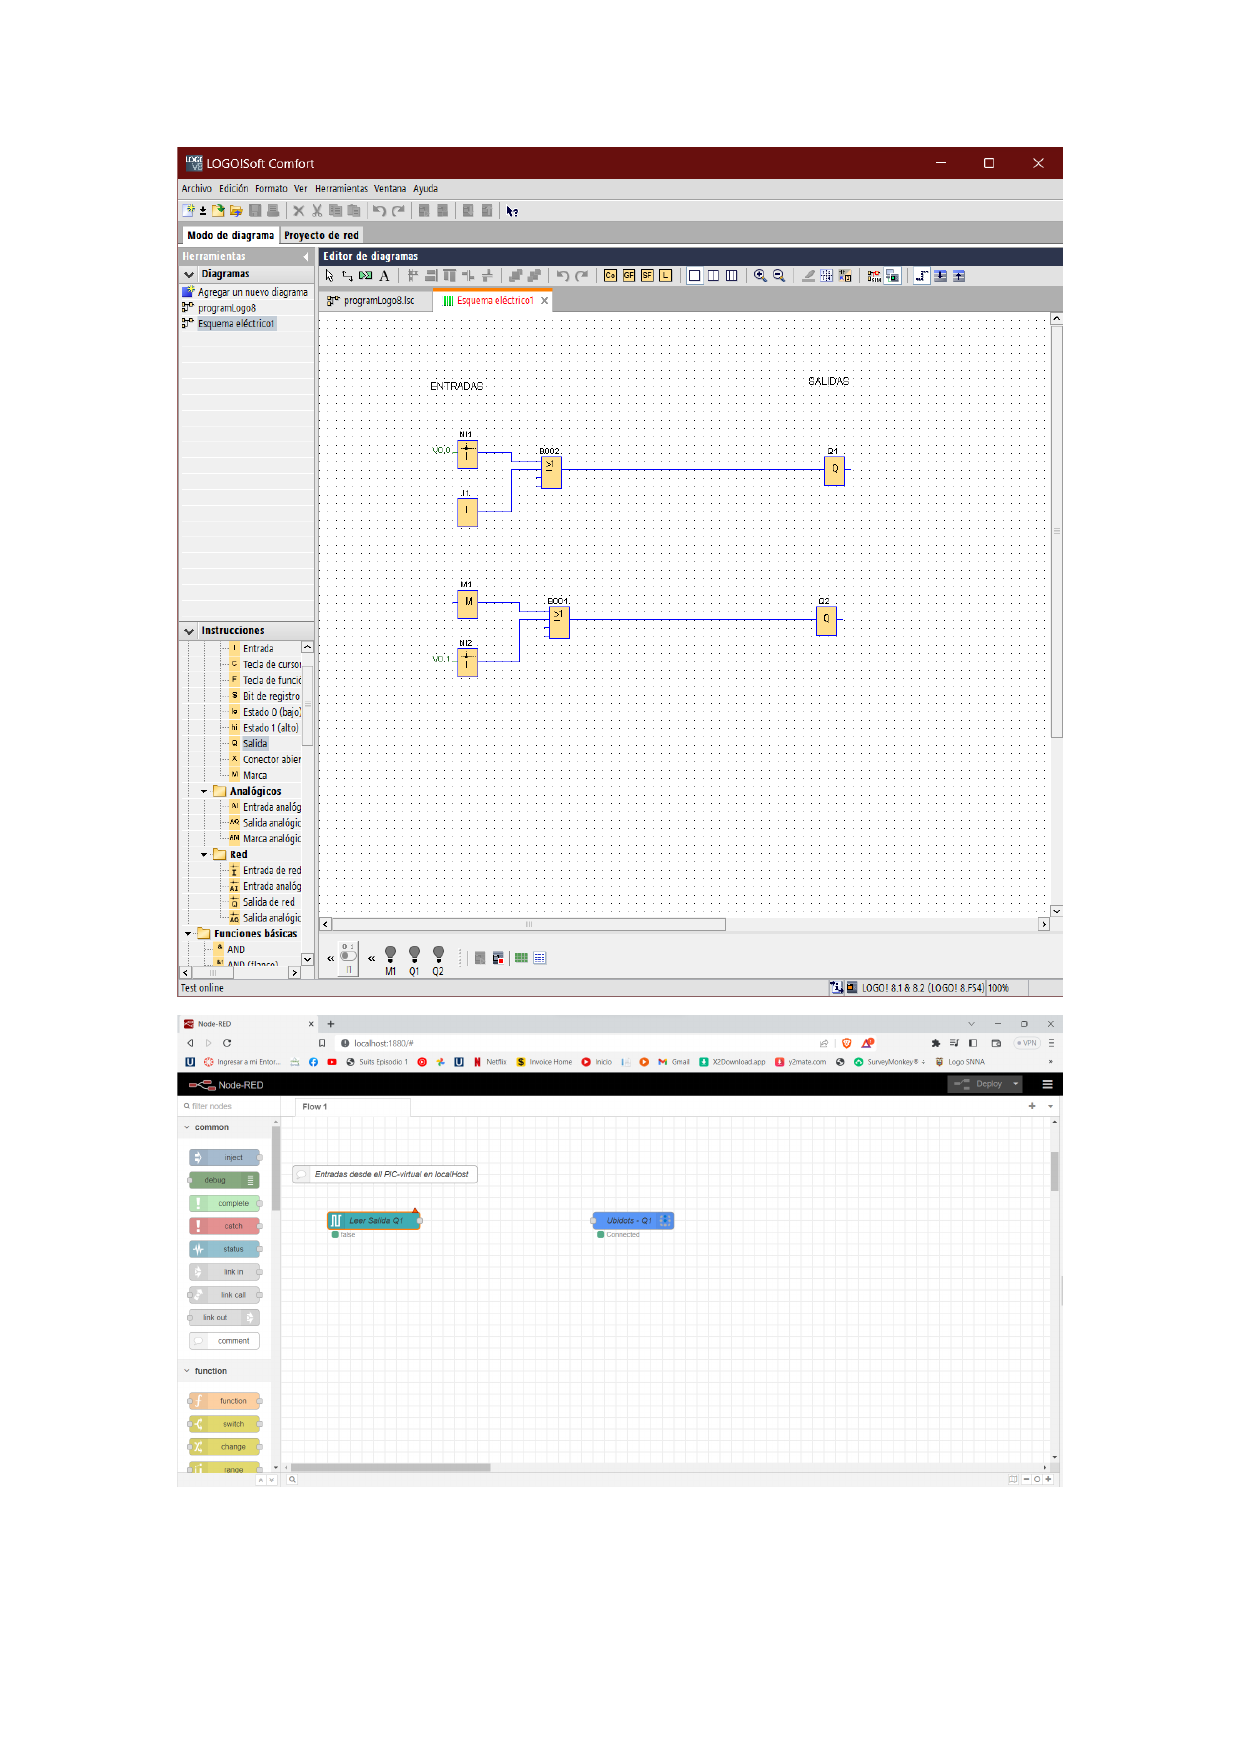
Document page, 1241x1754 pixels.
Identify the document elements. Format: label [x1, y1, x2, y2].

picture [177, 1015, 1063, 1487]
picture [177, 147, 1063, 997]
